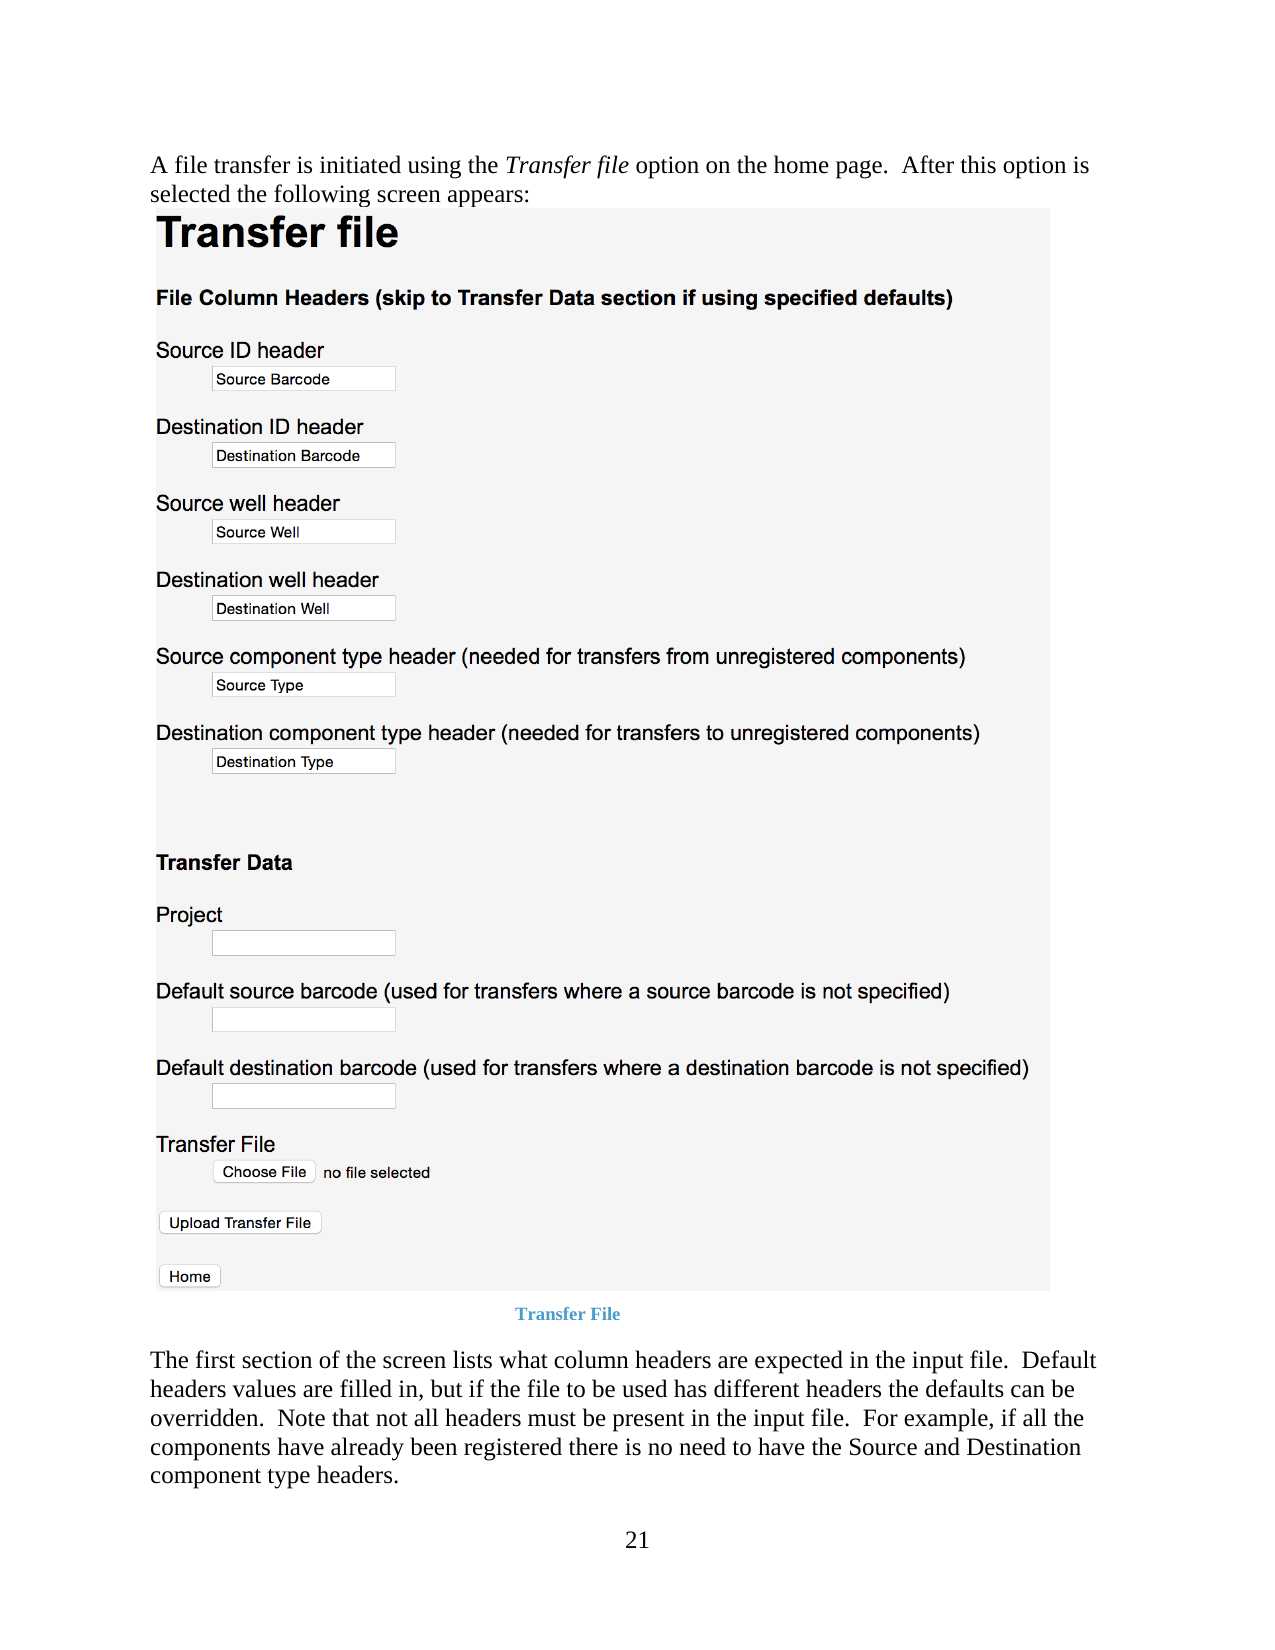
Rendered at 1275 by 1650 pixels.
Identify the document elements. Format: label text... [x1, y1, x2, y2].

text The first section of the screen lists what column headers are expected in the input file. Default headers values are filled in, but if the file to be used has different headers the defaults can be overridden. Note that not all headers must be present in the input file. For example, if all the components have already been registered there is no need to have the Source and Destination component type headers. [150, 1345, 1125, 1489]
text Transfer File [150, 1303, 1125, 1324]
picture [150, 207, 1050, 1297]
